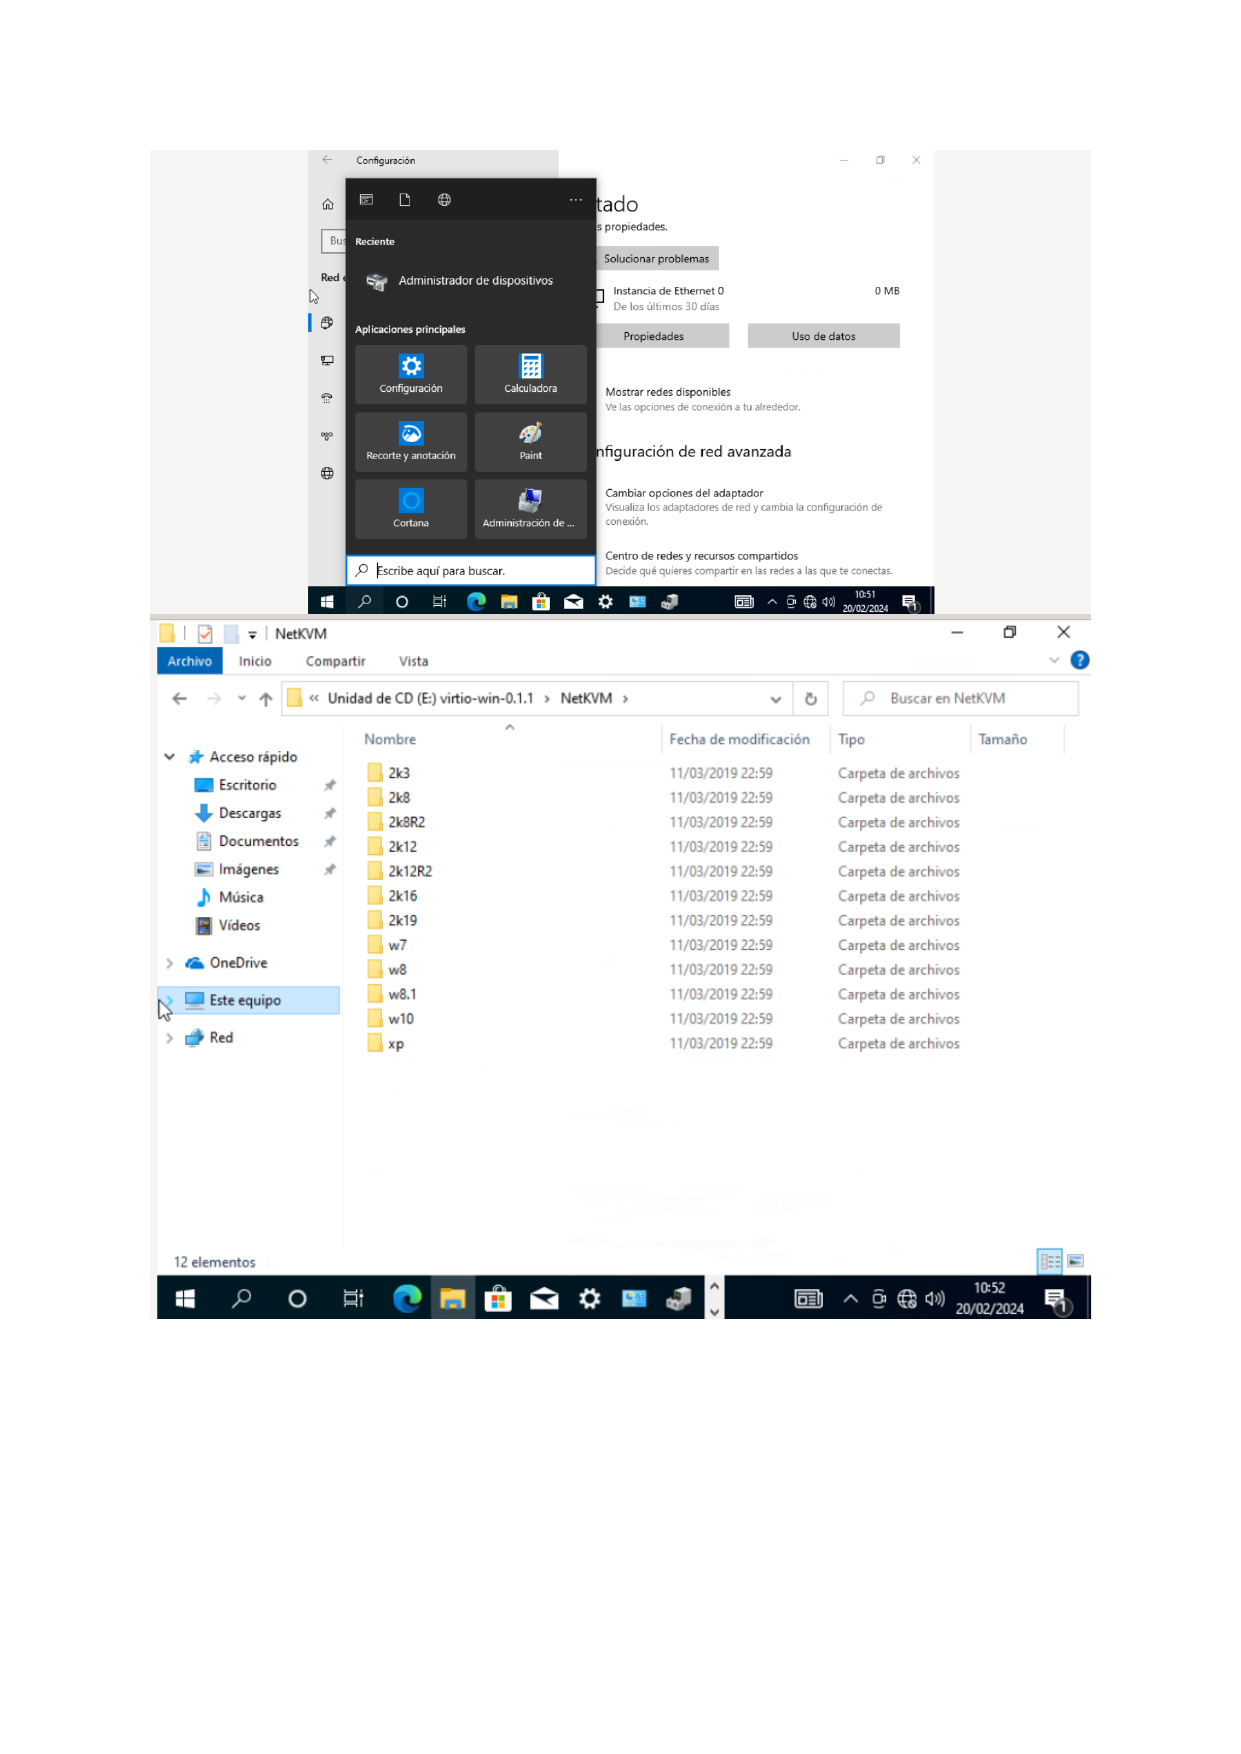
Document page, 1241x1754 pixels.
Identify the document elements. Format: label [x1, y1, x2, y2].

picture [150, 150, 1092, 1319]
